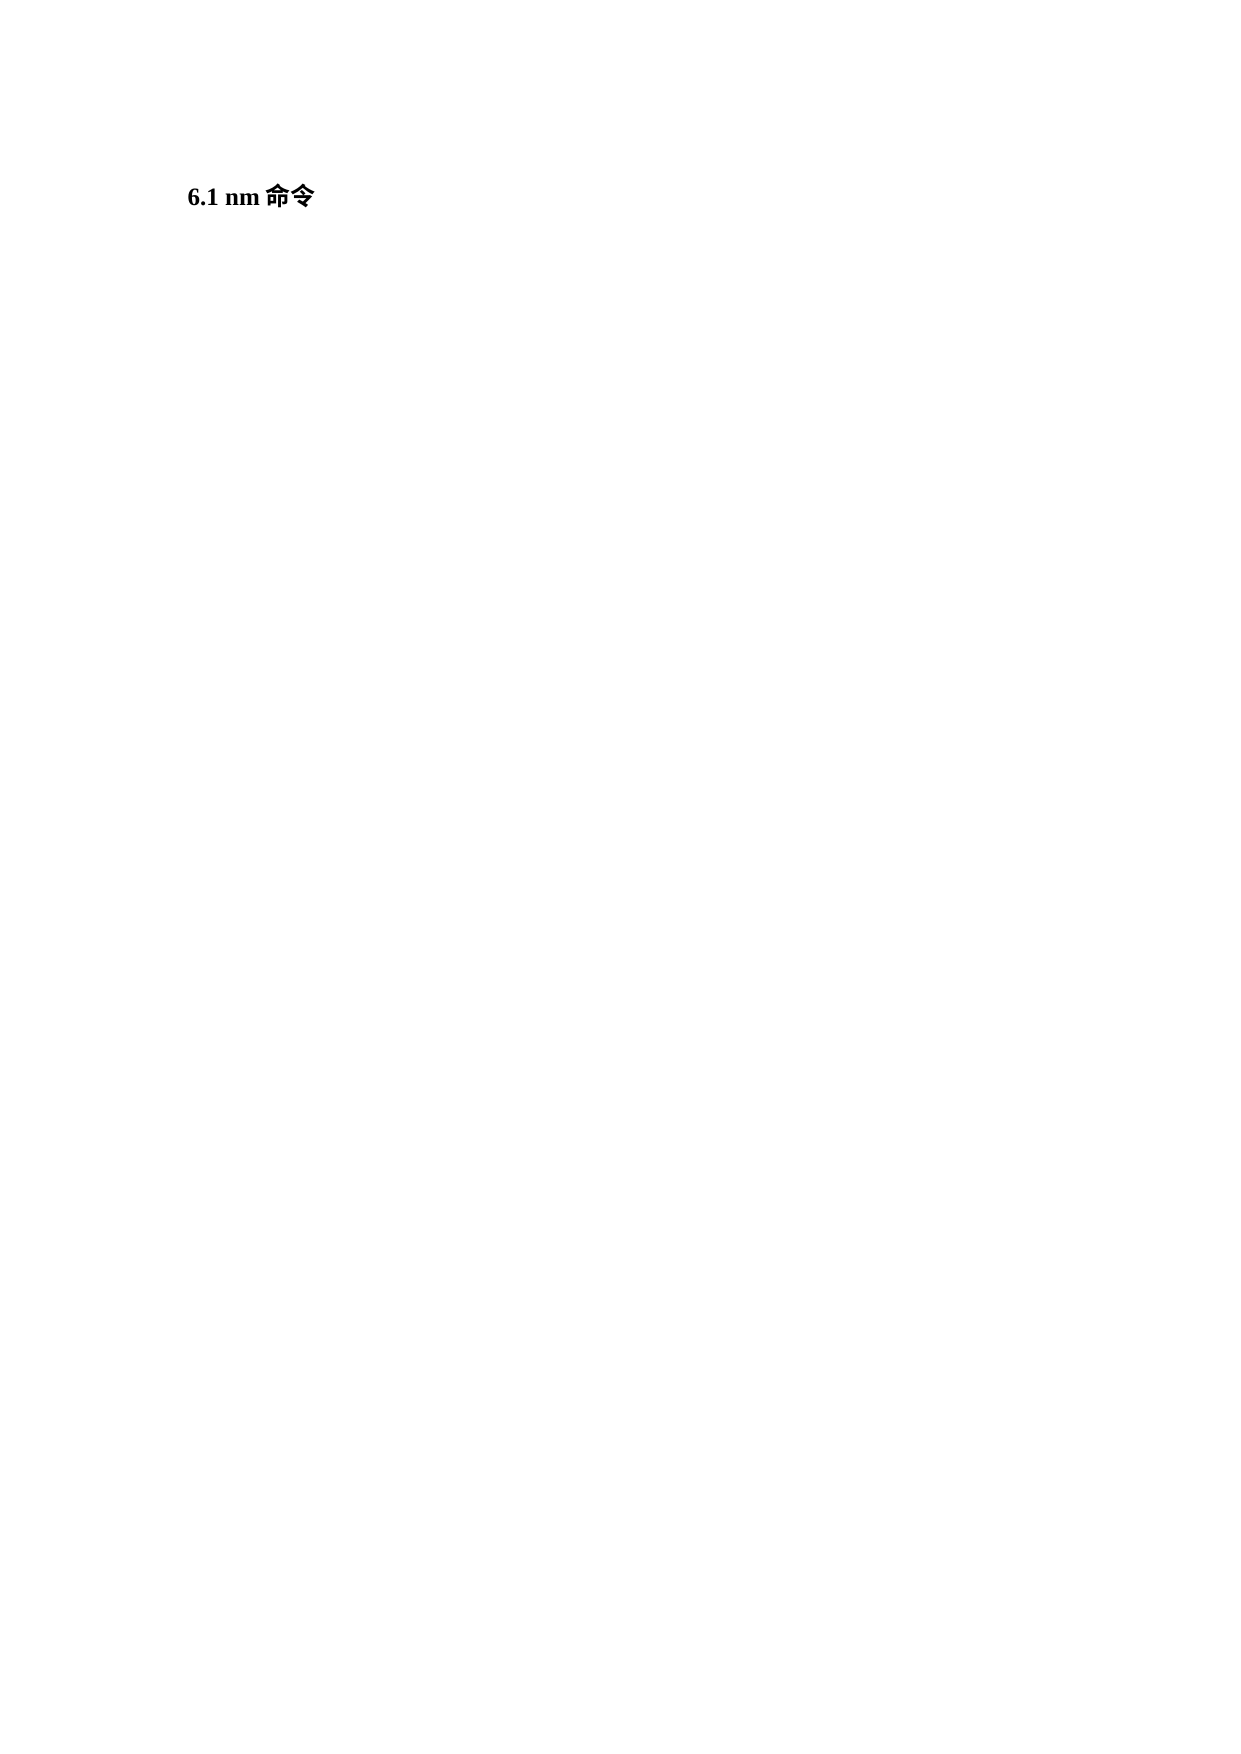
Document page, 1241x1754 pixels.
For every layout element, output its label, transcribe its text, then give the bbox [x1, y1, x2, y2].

subtitle 6.1 nm命令 [187, 162, 1053, 227]
